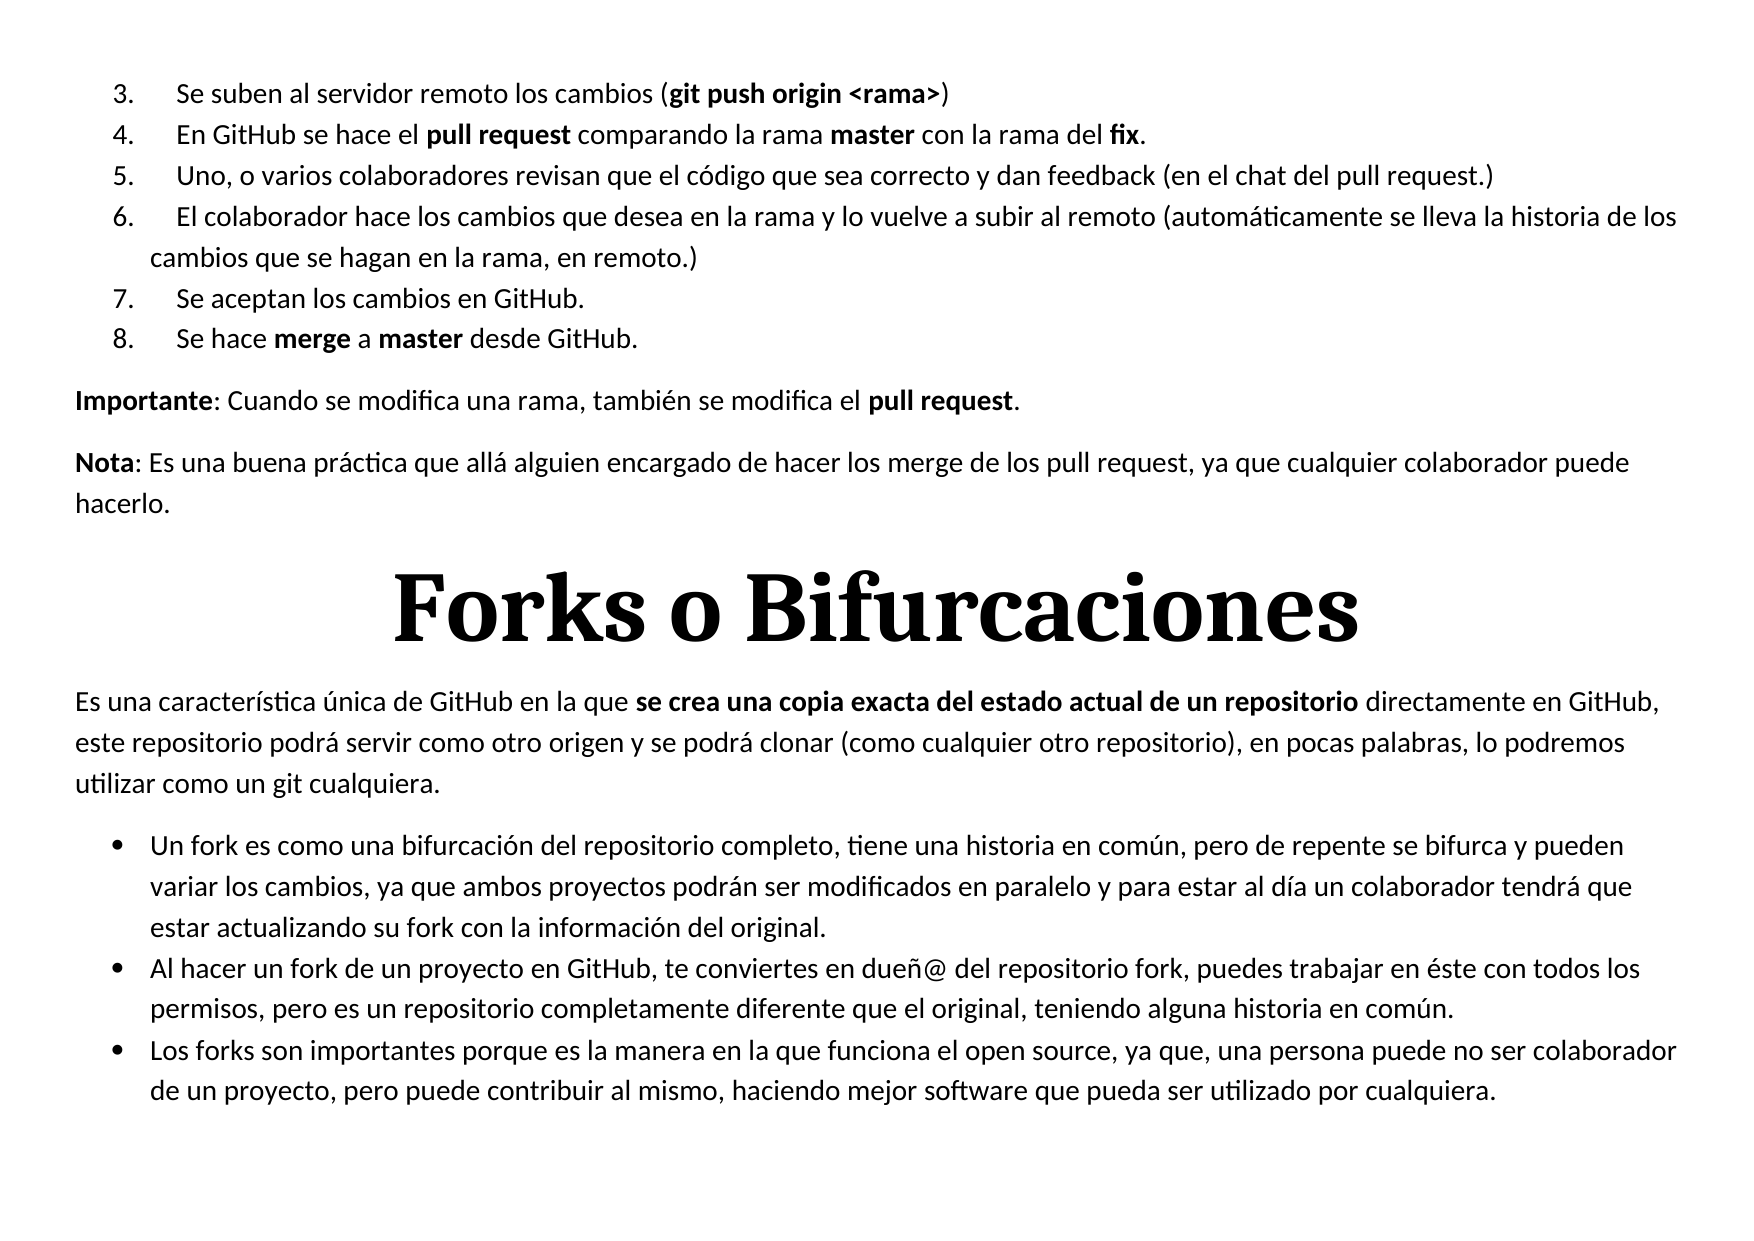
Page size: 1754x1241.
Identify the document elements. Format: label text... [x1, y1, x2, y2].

list Se suben al servidor remoto los cambios (git push origin <rama>) [112, 75, 1679, 111]
list Un fork es como una bifurcación del repositorio completo, tiene una historia en común, pero de repente se bifurca y pueden variar los cambios, ya que ambos proyectos podrán ser modificados en paralelo y para estar al día un colaborador tendrá que estar actualizando su fork con la información del original. [112, 827, 1679, 944]
list En GitHub se hace el pull request comparando la rama master con la rama del fix. [112, 116, 1679, 152]
subtitle Forks o Bifurcaciones [75, 551, 1679, 666]
list El colaborador hace los cambios que desea en la rama y lo vuelve a subir al remoto (automáticamente se lleva la historia de los cambios que se hagan en la rama, en remoto.) [112, 198, 1679, 274]
text Importante: Cuando se modifica una rama, también se modifica el pull request. [75, 382, 1679, 418]
list Se hace merge a master desde GitHub. [112, 321, 1679, 356]
list Uno, o varios colaboradores revisan que el código que sea correcto y dan feedback (en el chat del pull request.) [112, 157, 1679, 192]
list Se aceptan los cambios en GitHub. [112, 280, 1679, 315]
text Nota: Es una buena práctica que allá alguien encargado de hacer los merge de los pull request, ya que cualquier colaborador puede hacerlo. [75, 444, 1679, 521]
list Los forks son importantes porque es la manera en la que funciona el open source, ya que, una persona puede no ser colaborador de un proyecto, pero puede contribuir al mismo, haciendo mejor software que pueda ser utilizado por cualquiera. [112, 1032, 1679, 1108]
text Es una característica única de GitHub en la que se crea una copia exacta del estado actual de un repositorio directamente en GitHub, este repositorio podrá servir como otro origen y se podrá clonar (como cualquier otro repositorio), en pocas palabras, lo podremos utilizar como un git cualquiera. [75, 683, 1679, 801]
list Al hacer un fork de un proyecto en GitHub, te conviertes en dueñ@ del repositorio fork, puedes trabajar en éste con todos los permisos, pero es un repositorio completamente diferente que el original, teniendo alguna historia en común. [112, 950, 1679, 1026]
